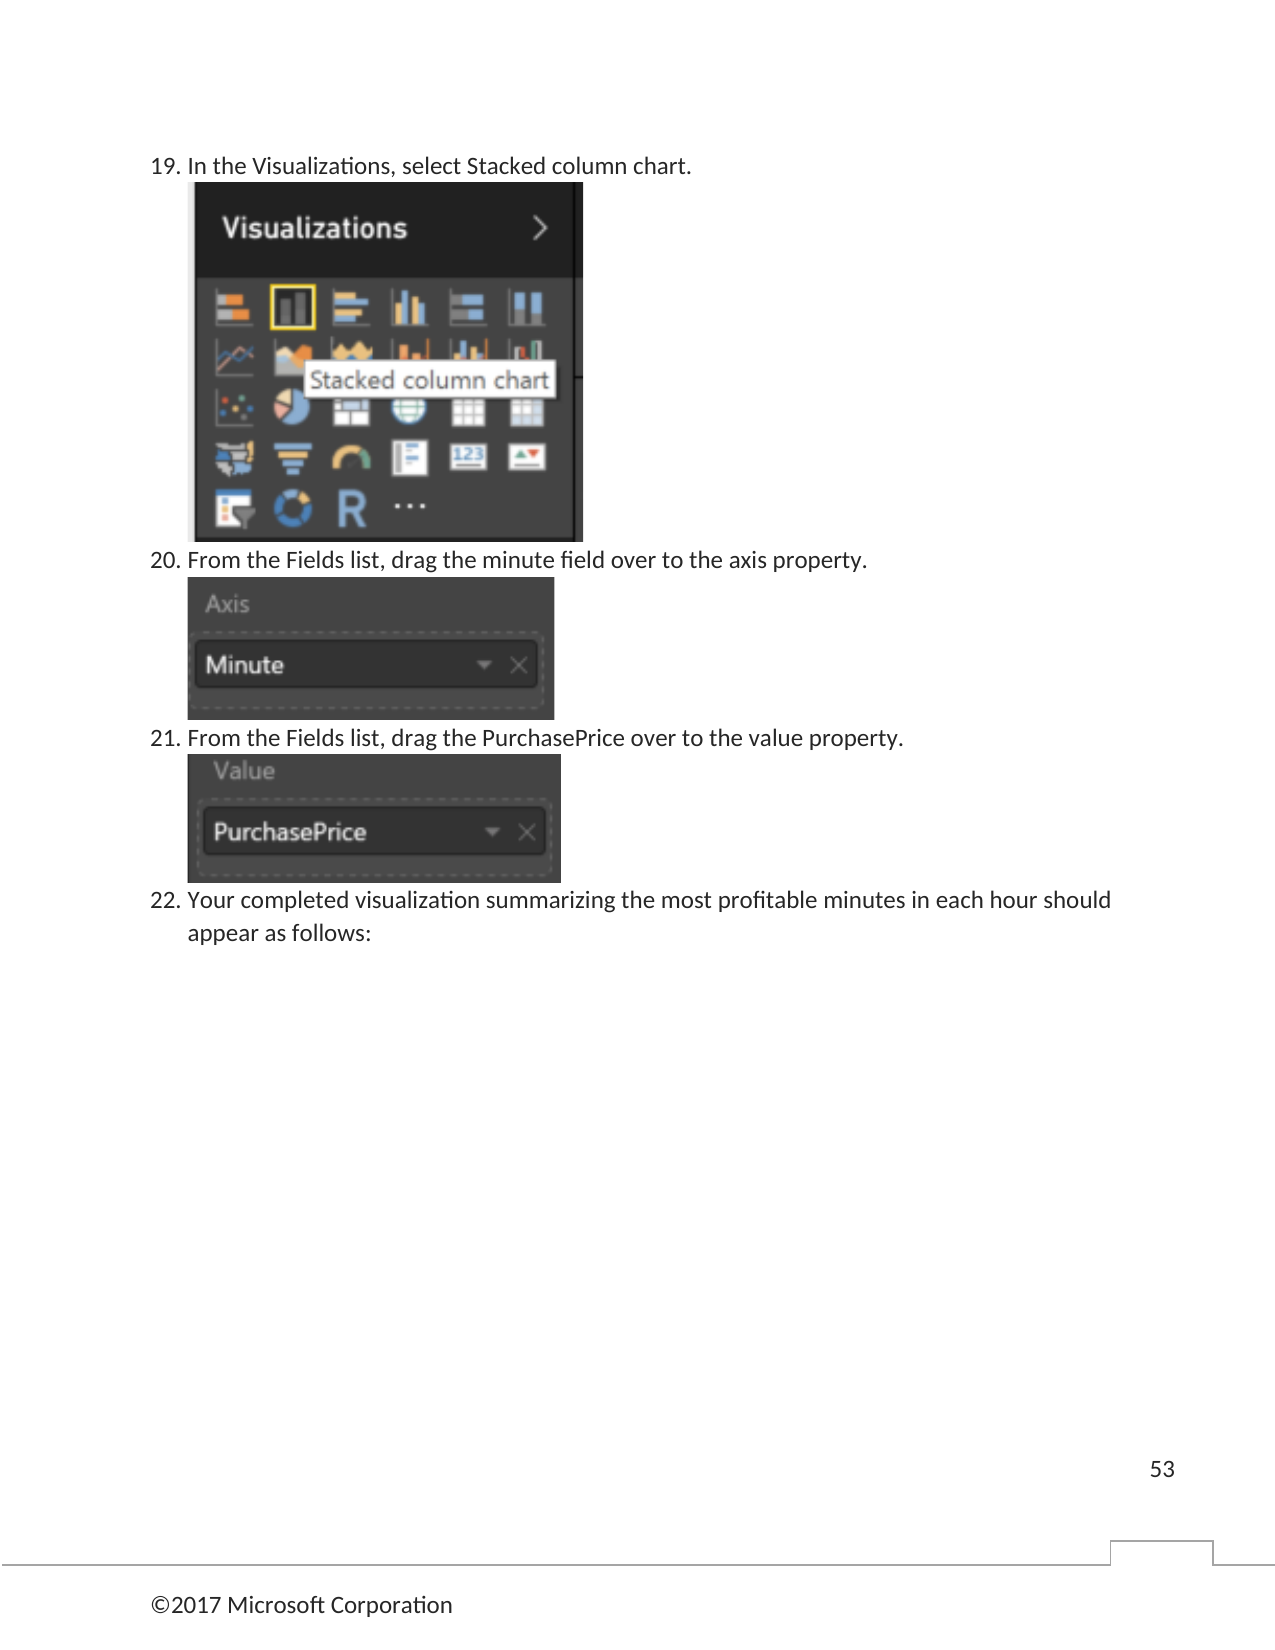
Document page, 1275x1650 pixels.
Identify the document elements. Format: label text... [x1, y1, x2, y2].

list From the Fields list, drag the minute field over to the axis property. [150, 544, 1125, 575]
list Your completed visualization summarizing the most profitable minutes in each hour should appear as follows: [150, 885, 1125, 948]
picture [187, 754, 561, 883]
picture [187, 182, 584, 542]
picture [187, 577, 555, 720]
